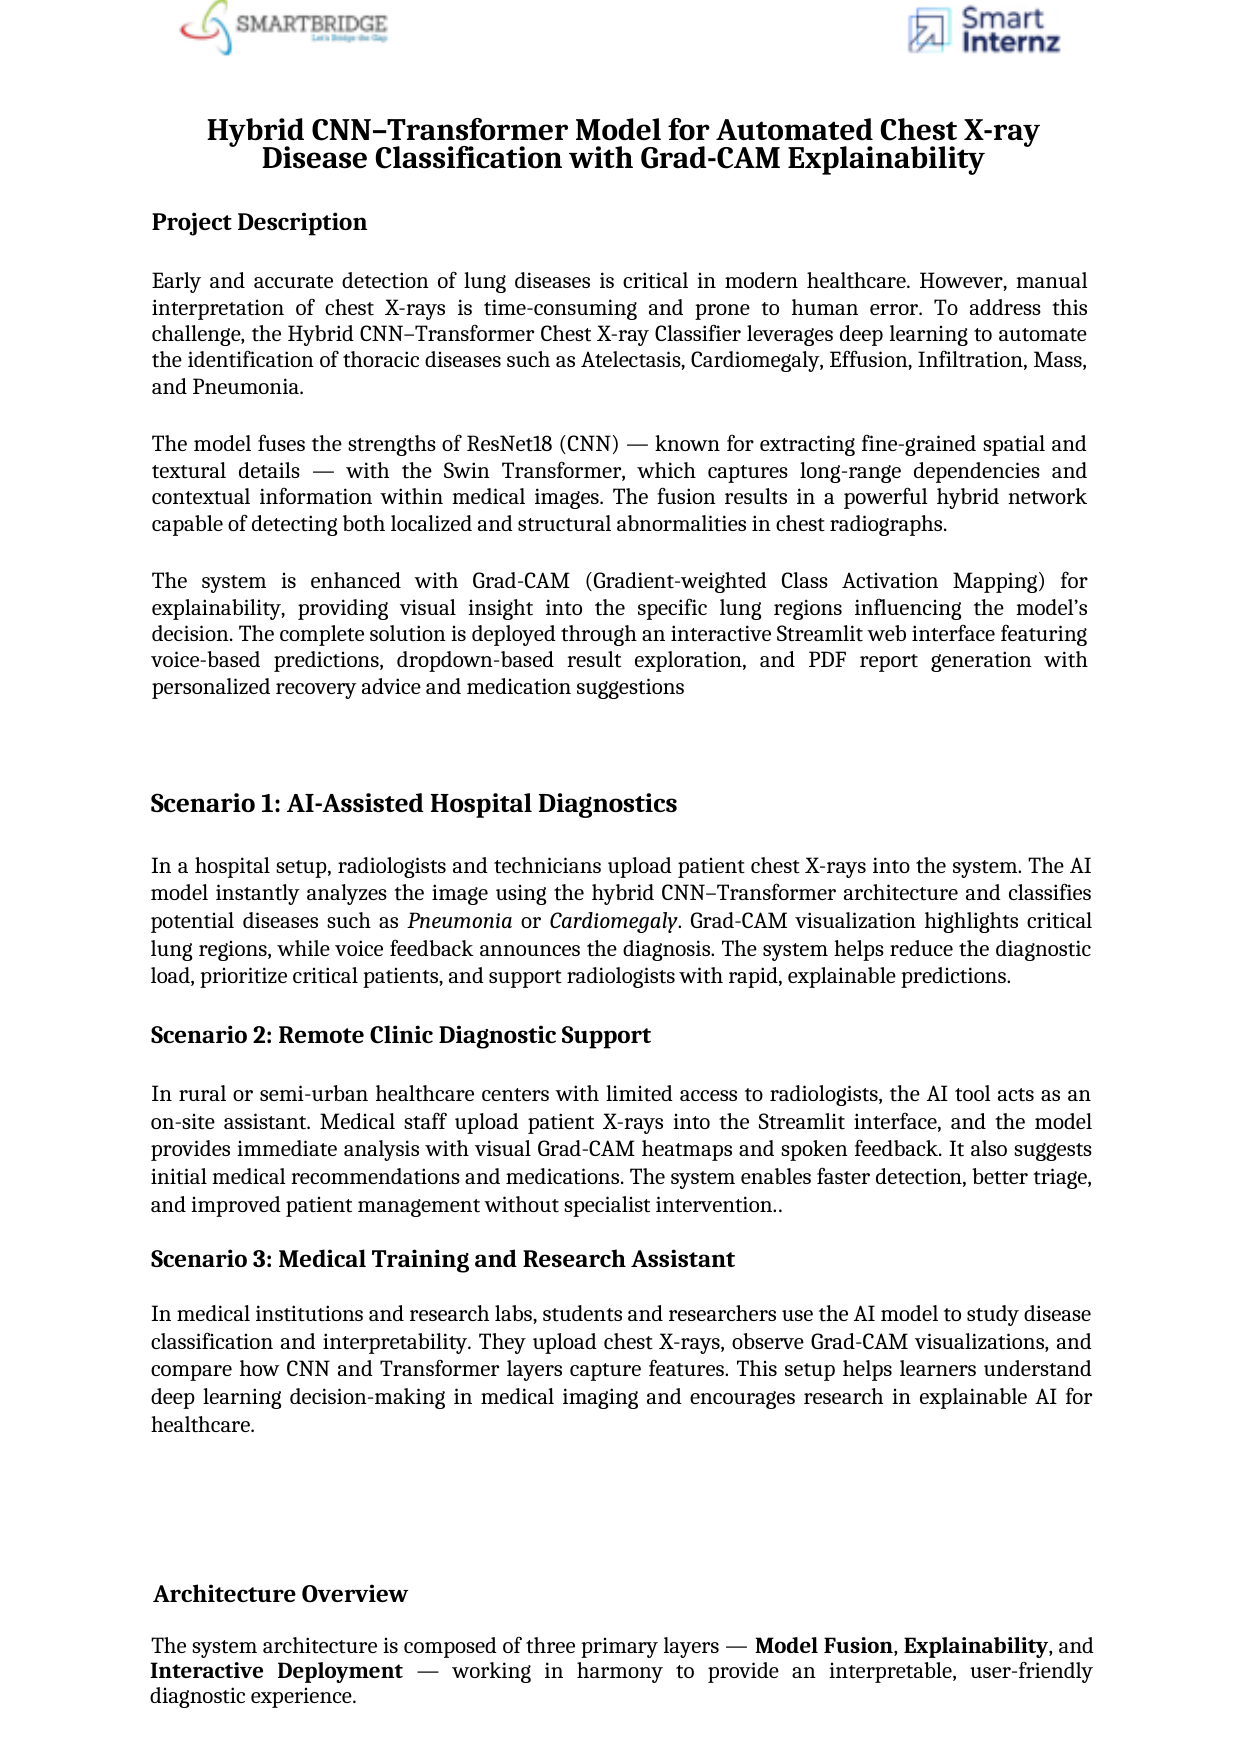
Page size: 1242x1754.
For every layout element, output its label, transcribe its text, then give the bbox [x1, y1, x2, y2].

text Hybrid CNN–Transformer Model for Automated Chest X-ray Disease Classification with Grad-CAM Explainability [153, 116, 1094, 177]
picture [153, 0, 1094, 93]
text Early and accurate detection of lung diseases is critical in modern healthcare. However, manual interpretation of chest X-rays is time-consuming and prone to human error. To address this challenge, the Hybrid CNN–Transformer Chest X-ray Classifier leverages deep learning to automate the identification of thoracic diseases such as Atelectasis, Cardiomegaly, Effusion, Infiltration, Mass, and Pneumonia. [152, 268, 1089, 400]
text The system is enhanced with Grad-CAM (Gradient-weighted Class Activation Mapping) for explainability, providing visual insight into the specific lung regions influencing the model’s decision. The complete solution is deployed through an interactive Streamlit web interface featuring voice-based predictions, dropdown-based result exploration, and PDF report generation with personalized recovery advice and medication suggestions [152, 568, 1089, 700]
text The system architecture is composed of three primary layers — Model Fusion, Explainability, and Interactive Deployment — working in harmony to provide an interpretable, user-friendly diagnostic experience. [150, 1633, 1094, 1709]
text Project Description [152, 208, 1237, 237]
text Scenario 2: Remote Clinic Diagnostic Support [151, 1021, 1237, 1049]
text The model fuses the strengths of ResNet18 (CNN) — known for extracting fine-grained spatial and textural details — with the Swin Transformer, which captures long-range dependencies and contextual information within medical images. The fusion results in a powerful hybrid network capable of detecting both localized and structural abnormalities in chest radiographs. [152, 431, 1089, 537]
text In a hospital setup, radiologists and technicians upload patient chest X-rays into the system. The AI model instantly analyzes the image using the hybrid CNN–Transformer architecture and classifies potential diseases such as Pneumonia or Cardiomegaly. Grad-CAM visualization highlights critical lung regions, while voice feedback announces the diagnosis. The system helps reduce the diagnostic load, prioritize critical patients, and support radiologists with rapid, explainable predictions. [150, 852, 1093, 989]
text In medical institutions and research labs, students and researchers use the AI model to study disease classification and interpretability. They upload chest X-rays, observe Grad-CAM visualizations, and compare how CNN and Transformer layers capture features. This setup helps learners understand deep learning decision-making in medical imaging and encourages research in explainable AI for healthcare. [151, 1301, 1093, 1438]
subtitle Scenario 1: AI-Assisted Hospital Diagnostics [150, 788, 1093, 819]
text Scenario 3: Medical Training and Research Assistant [151, 1245, 1237, 1273]
text In rural or semi-urban healthcare centers with limited access to radiologists, the AI tool acts as an on-site assistant. Medical staff upload patient X-rays into the Streamlit interface, and the model provides immediate analysis with visual Grad-CAM heatmaps and spoken feedback. It also suggests initial medical recommendations and medications. The system enables faster detection, better triage, and improved patient management without specialist intervention.. [151, 1081, 1094, 1218]
text Architecture Overview [150, 1583, 1094, 1607]
